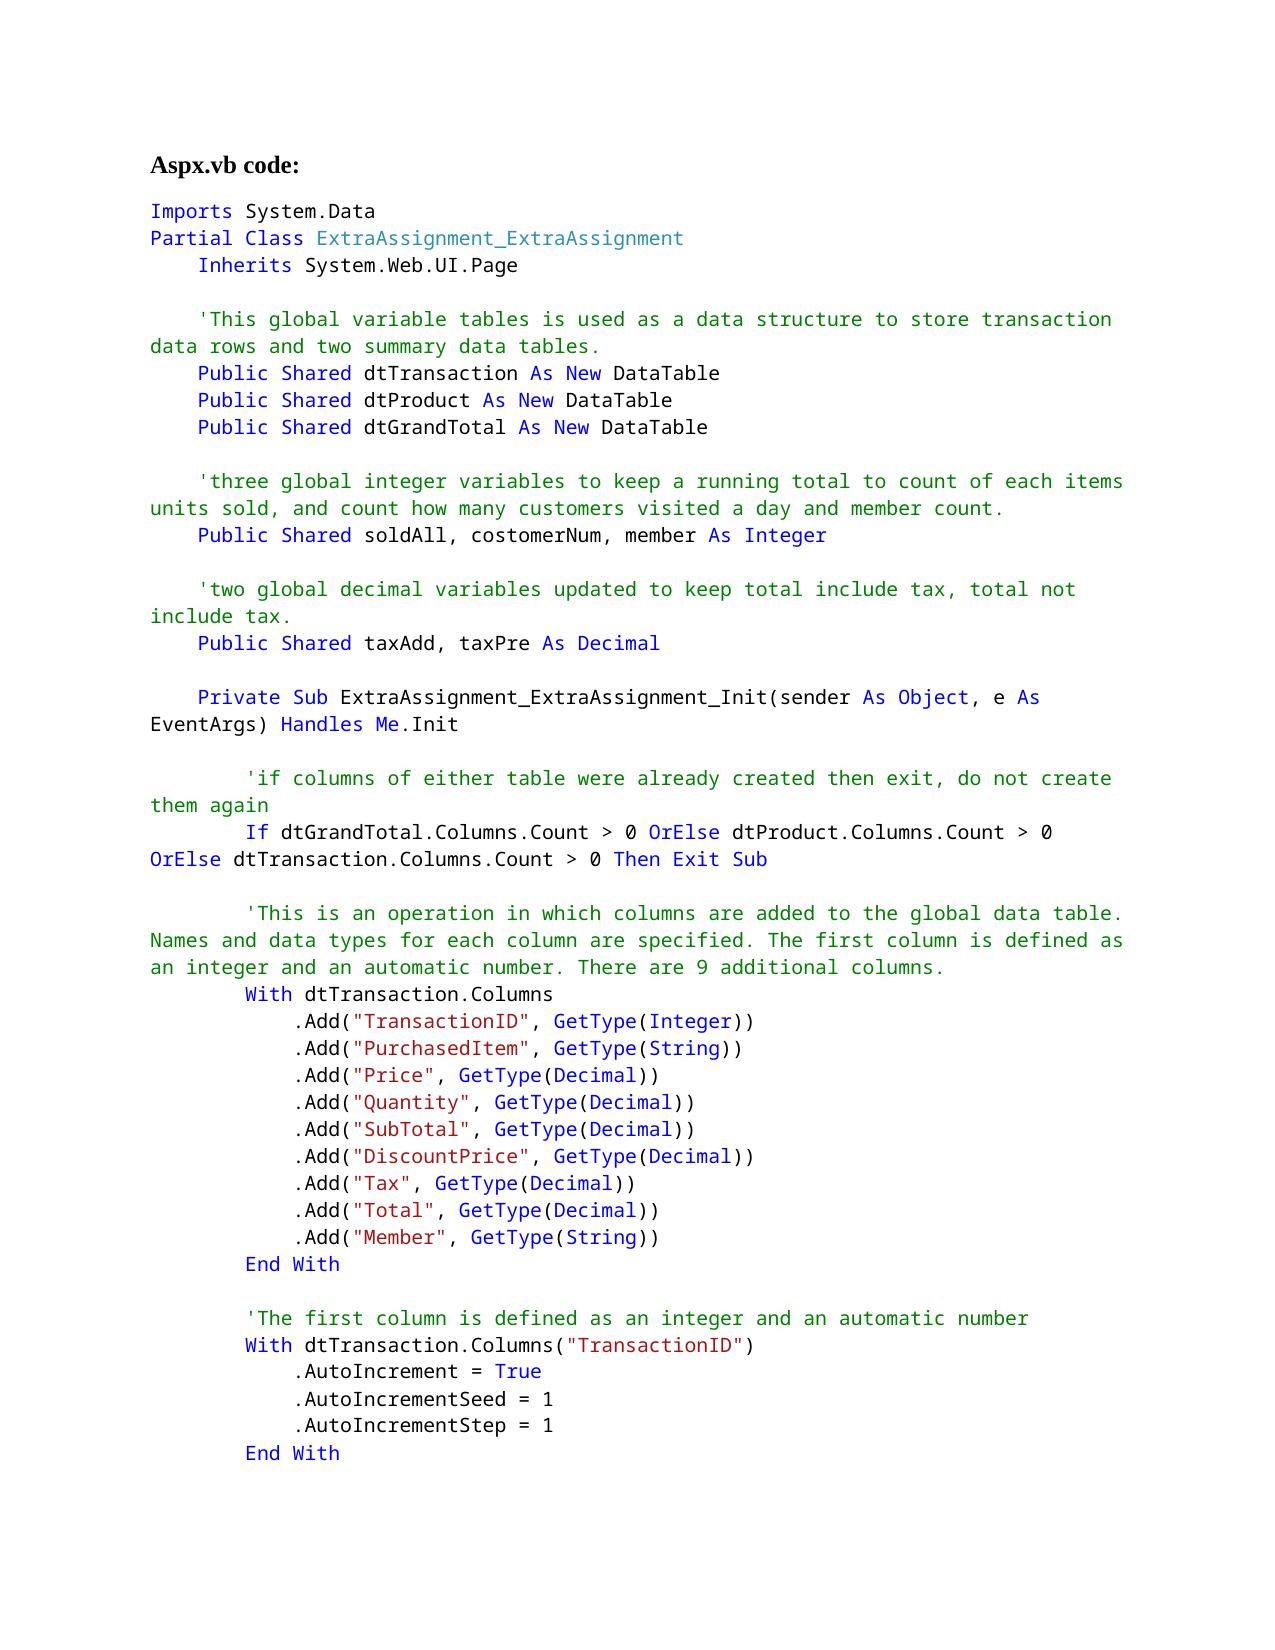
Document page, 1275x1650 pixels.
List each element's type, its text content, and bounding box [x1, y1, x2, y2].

text Public Shared dtProduct As New DataTable [150, 387, 1125, 413]
text .Add("Total", GetType(Decimal)) [150, 1196, 1125, 1223]
text .Add("Price", GetType(Decimal)) [150, 1061, 1125, 1088]
text With dtTransaction.Columns [150, 980, 1125, 1007]
text Partial Class ExtraAssignment_ExtraAssignment [150, 225, 1125, 252]
text .Add("Quantity", GetType(Decimal)) [150, 1088, 1125, 1115]
text If dtGrandTotal.Columns.Count > 0 OrElse dtProduct.Columns.Count > 0 OrElse dtTransaction.Columns.Count > 0 Then Exit Sub [150, 818, 1125, 872]
text Inherits System.Web.UI.Page [150, 252, 1125, 279]
text .Add("Tax", GetType(Decimal)) [150, 1169, 1125, 1196]
text Private Sub ExtraAssignment_ExtraAssignment_Init(sender As Object, e As EventArgs) Handles Me.Init [150, 683, 1125, 737]
text .Add("Member", GetType(String)) [150, 1223, 1125, 1250]
text Aspx.vb code: [150, 150, 1125, 179]
text 'The first column is defined as an integer and an automatic number [150, 1304, 1125, 1331]
text Public Shared dtTransaction As New DataTable [150, 359, 1125, 387]
text Public Shared taxAdd, taxPre As Decimal [150, 629, 1125, 656]
text .Add("PurchasedItem", GetType(String)) [150, 1034, 1125, 1061]
text .Add("DiscountPrice", GetType(Decimal)) [150, 1142, 1125, 1169]
text With dtTransaction.Columns("TransactionID") [150, 1331, 1125, 1358]
text Public Shared soldAll, costomerNum, member As Integer [150, 521, 1125, 548]
text End With [150, 1250, 1125, 1277]
text 'two global decimal variables updated to keep total include tax, total not include tax. [150, 575, 1125, 629]
text 'three global integer variables to keep a running total to count of each items units sold, and count how many customers visited a day and member count. [150, 467, 1125, 521]
text .Add("SubTotal", GetType(Decimal)) [150, 1115, 1125, 1142]
text Imports System.Data [150, 198, 1125, 225]
text .AutoIncrementStep = 1 [150, 1412, 1125, 1439]
text Public Shared dtGrandTotal As New DataTable [150, 413, 1125, 441]
text .AutoIncrementSeed = 1 [150, 1385, 1125, 1412]
text .AutoIncrement = True [150, 1358, 1125, 1385]
text 'if columns of either table were already created then exit, do not create them again [150, 764, 1125, 818]
text End With [150, 1439, 1125, 1466]
text .Add("TransactionID", GetType(Integer)) [150, 1007, 1125, 1034]
text 'This global variable tables is used as a data structure to store transaction data rows and two summary data tables. [150, 306, 1125, 359]
text 'This is an operation in which columns are added to the global data table. Names and data types for each column are specified. The first column is defined as an integer and an automatic number. There are 9 additional columns. [150, 899, 1125, 980]
